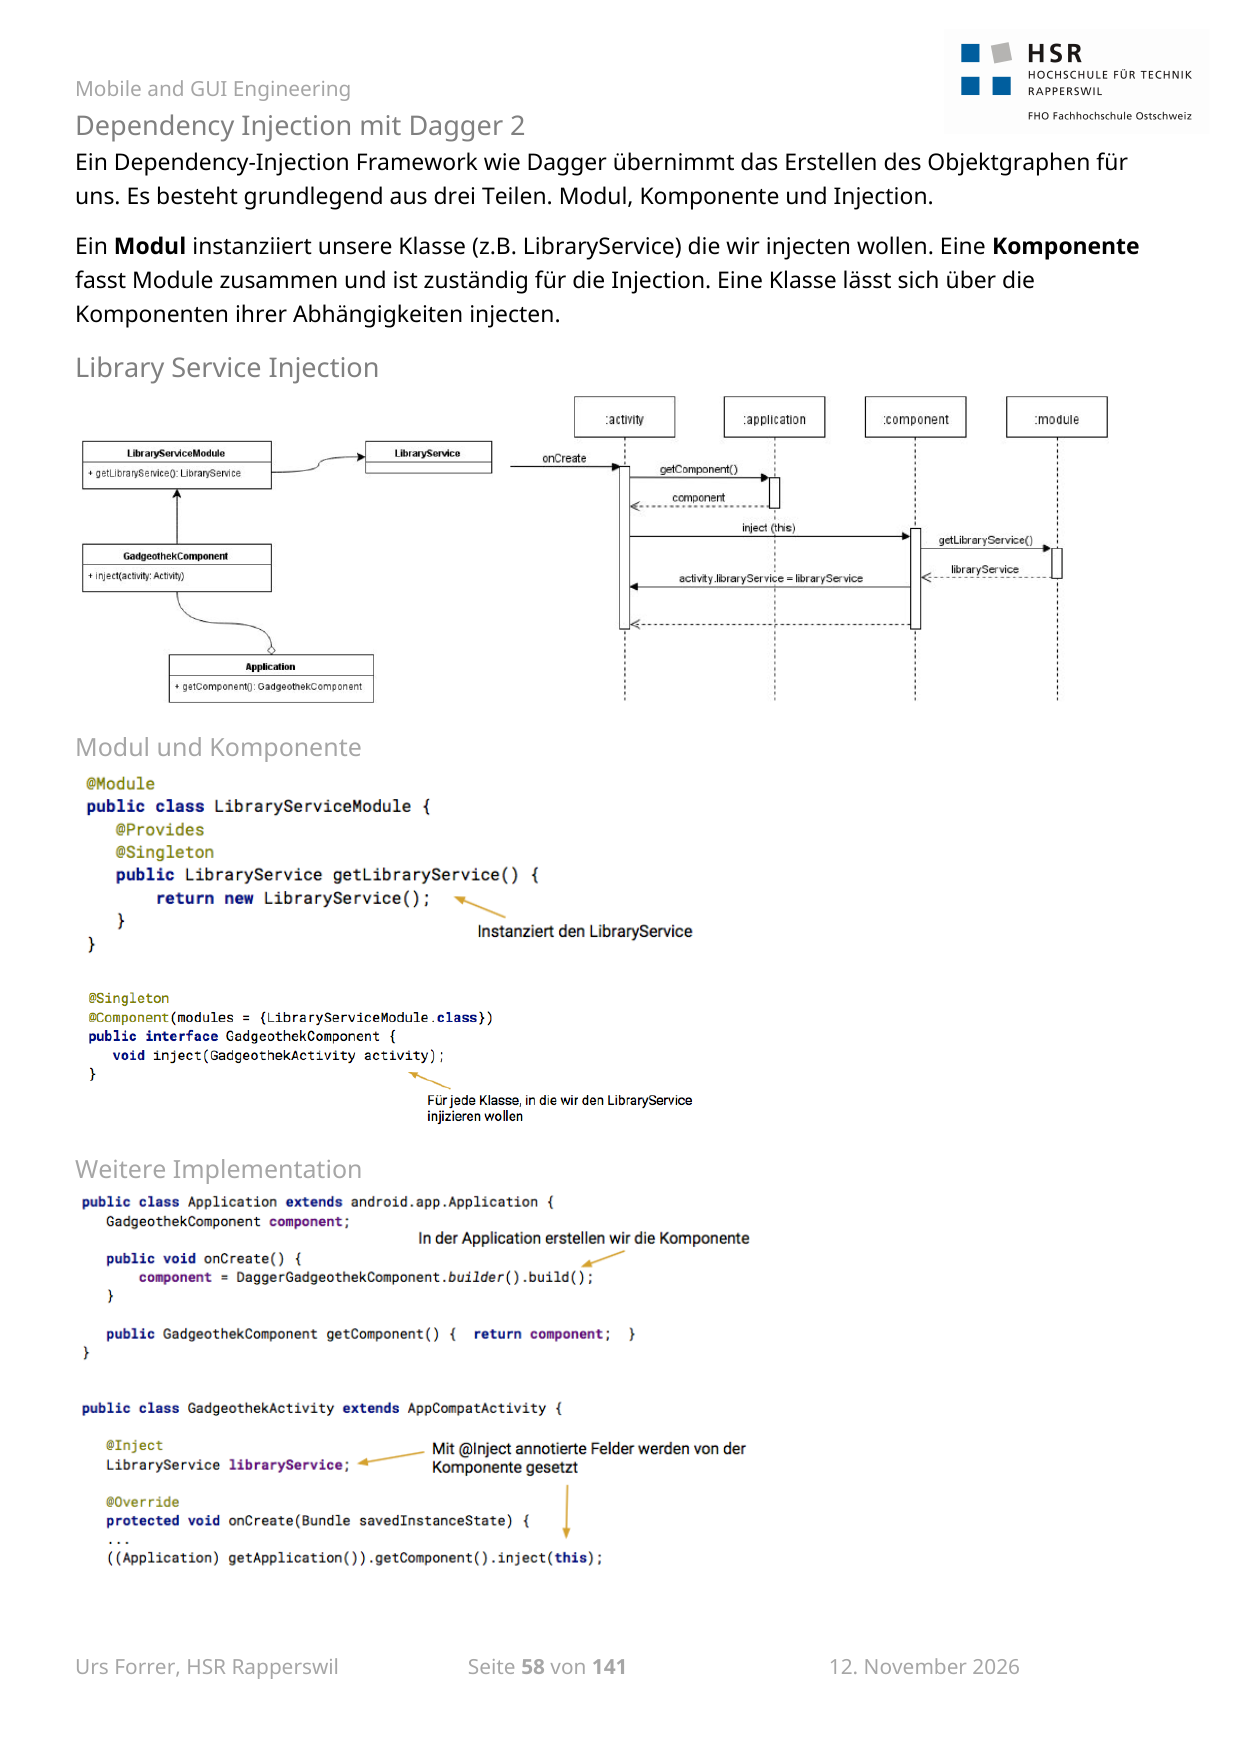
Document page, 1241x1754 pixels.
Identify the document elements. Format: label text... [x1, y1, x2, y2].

subtitle Modul und Komponente [75, 729, 1165, 763]
picture [943, 29, 1210, 134]
picture [501, 388, 1114, 711]
subtitle Weitere Implementation [75, 1151, 1165, 1185]
subtitle Library Service Injection [75, 348, 1165, 385]
subtitle Dependency Injection mit Dagger 2 [75, 106, 1165, 143]
picture [75, 985, 721, 1132]
text Ein Modul instanziiert unsere Klasse (z.B. LibraryService) die wir injecten wollen. Eine Komponente fasst Module zusammen und ist zuständig für die Injection. Eine Klasse lässt sich über die Komponenten ihrer Abhängigkeiten injecten. [75, 230, 1165, 329]
picture [75, 1188, 759, 1578]
picture [75, 432, 496, 711]
text Ein Dependency-Injection Framework wie Dagger übernimmt das Erstellen des Objektgraphen für uns. Es besteht grundlegend aus drei Teilen. Modul, Komponente und Injection. [75, 146, 1165, 211]
picture [75, 766, 703, 967]
